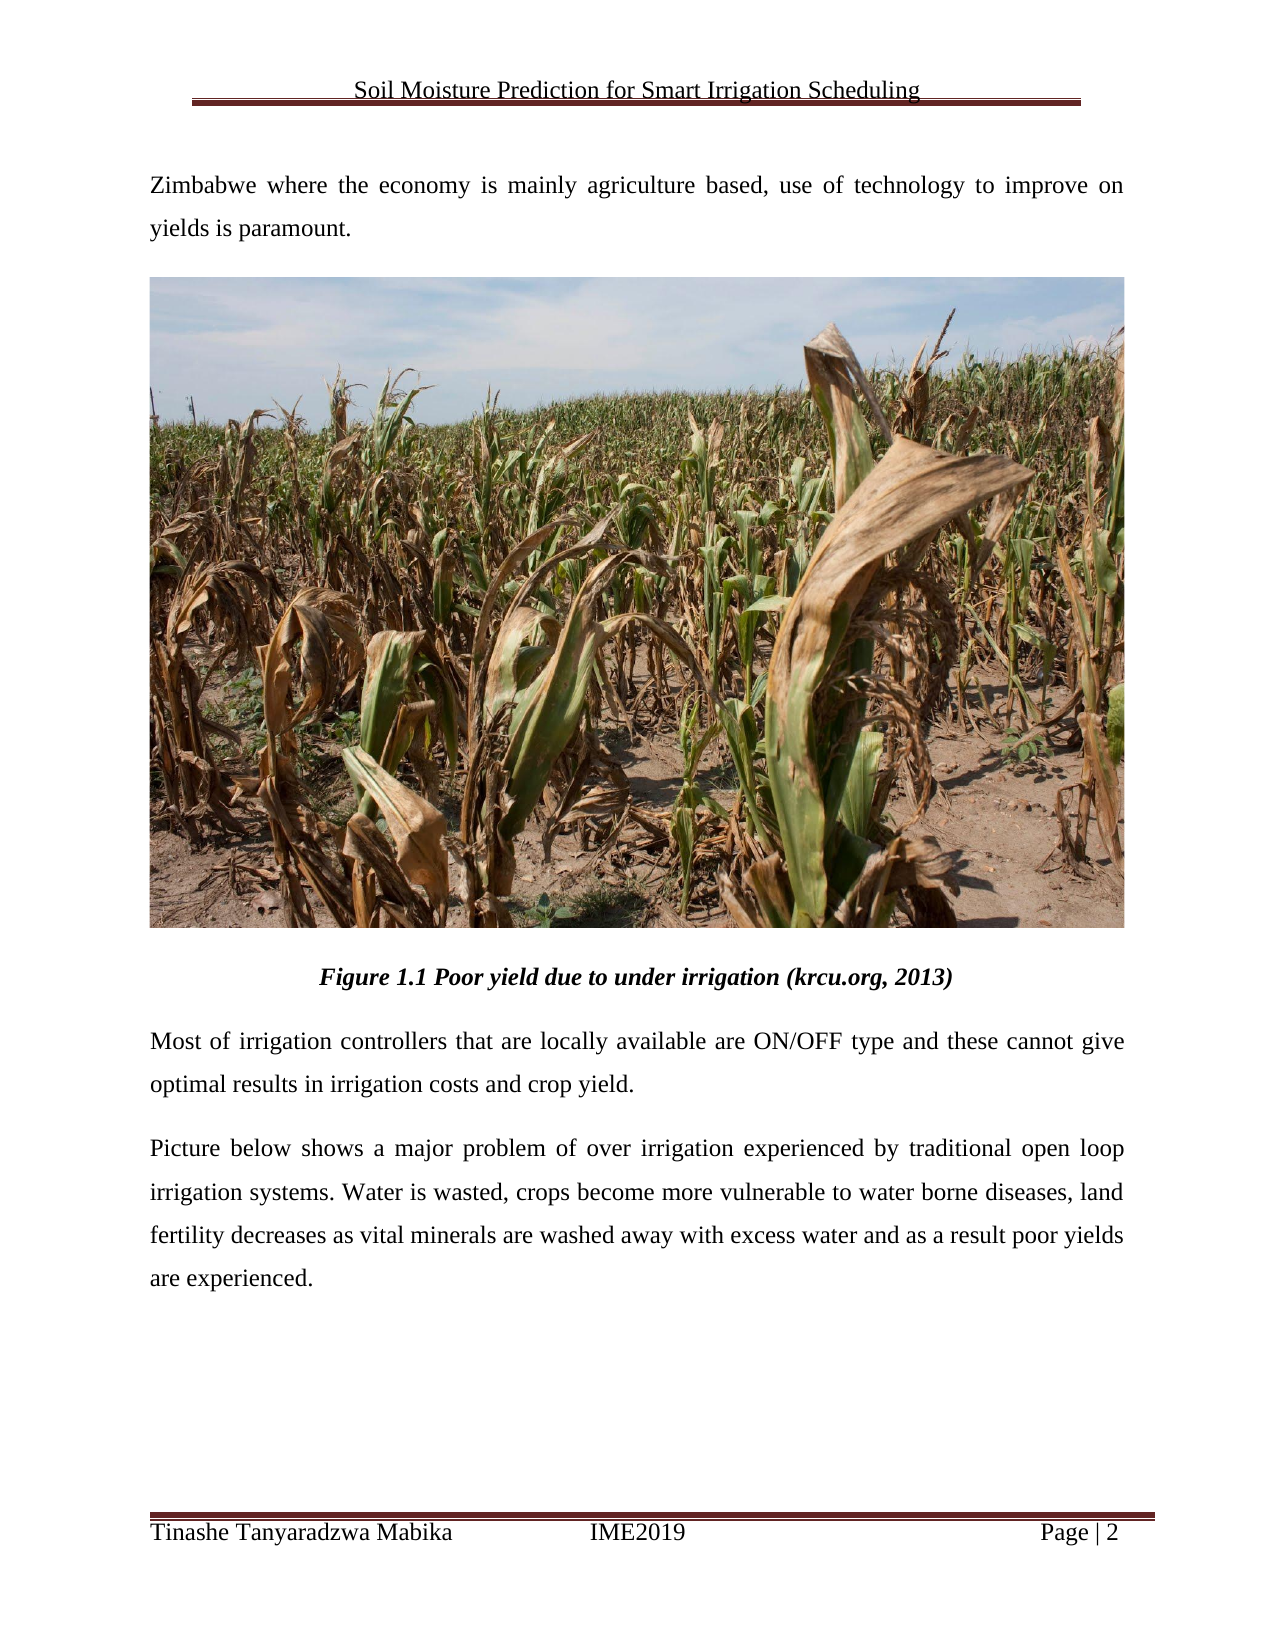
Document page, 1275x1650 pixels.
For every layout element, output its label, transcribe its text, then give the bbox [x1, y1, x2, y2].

text Picture below shows a major problem of over irrigation experienced by traditional open loop irrigation systems. Water is wasted, crops become more vulnerable to water borne diseases, land fertility decreases as vital minerals are washed away with excess water and as a result poor yields are experienced. [149, 1133, 1125, 1292]
text Most of irrigation controllers that are locally available are ON/OFF type and these cannot give optimal results in irrigation costs and crop yield. [150, 1026, 1125, 1098]
text Figure 1.1 Poor yield due to under irrigation (krcu.org, 2013) [150, 962, 1125, 991]
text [149, 170, 1125, 242]
picture [149, 277, 1125, 928]
